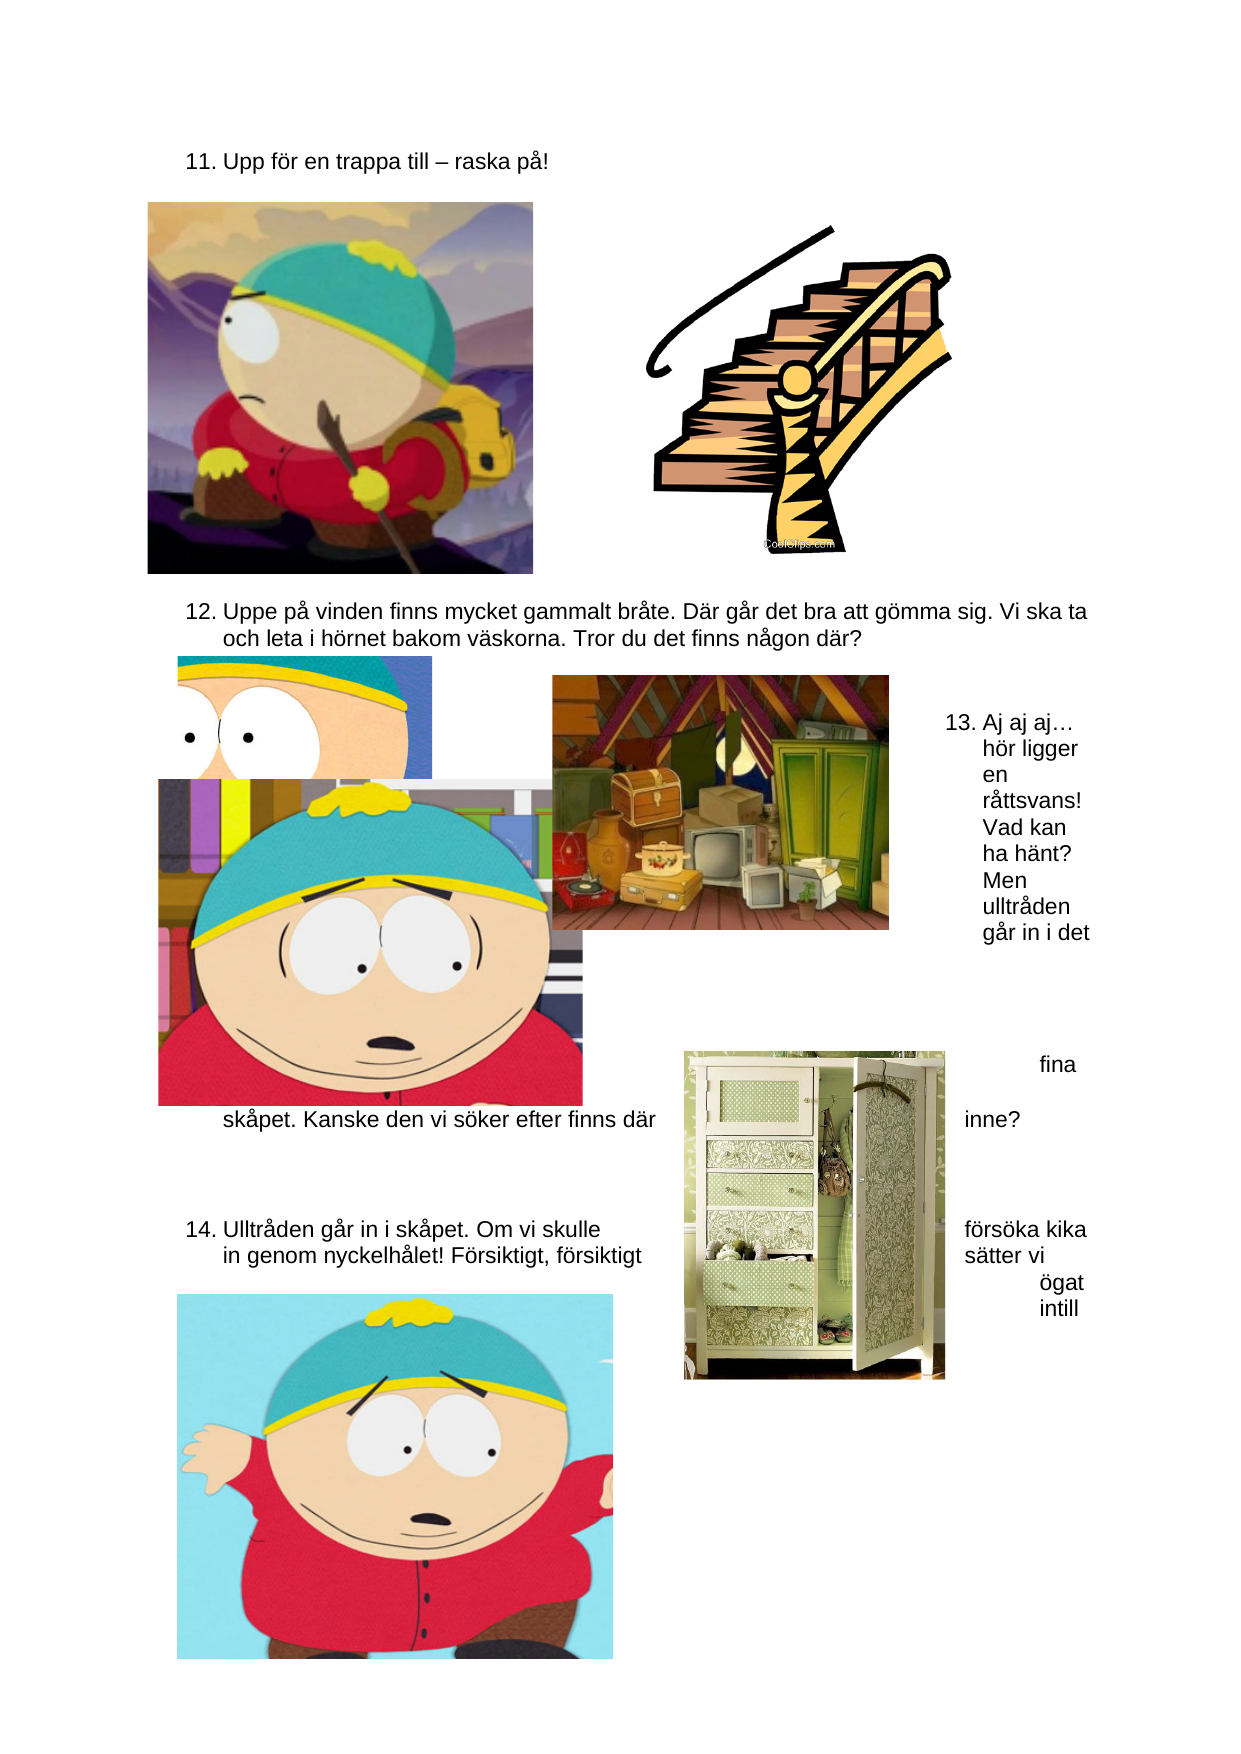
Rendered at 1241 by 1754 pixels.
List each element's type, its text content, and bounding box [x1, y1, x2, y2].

list Ulltråden går in i skåpet. Om vi skulle försöka kika in genom nyckelhålet! Försiktigt, försiktigt sätter vi ögat intill [185, 1216, 683, 1321]
picture [158, 656, 889, 1106]
list Uppe på vinden finns mycket gammalt bråte. Där går det bra att gömma sig. Vi ska ta och leta i hörnet bakom väskorna. Tror du det finns någon där? [185, 598, 1093, 651]
picture [177, 1294, 614, 1659]
list Ulltråden går in i skåpet. Om vi skulle försöka kika in genom nyckelhålet! Försiktigt, försiktigt sätter vi ögat intill [946, 1216, 1093, 1321]
list Upp för en trappa till – raska på! [185, 148, 1093, 174]
picture [683, 1050, 946, 1380]
picture [646, 225, 952, 554]
picture [147, 202, 534, 574]
